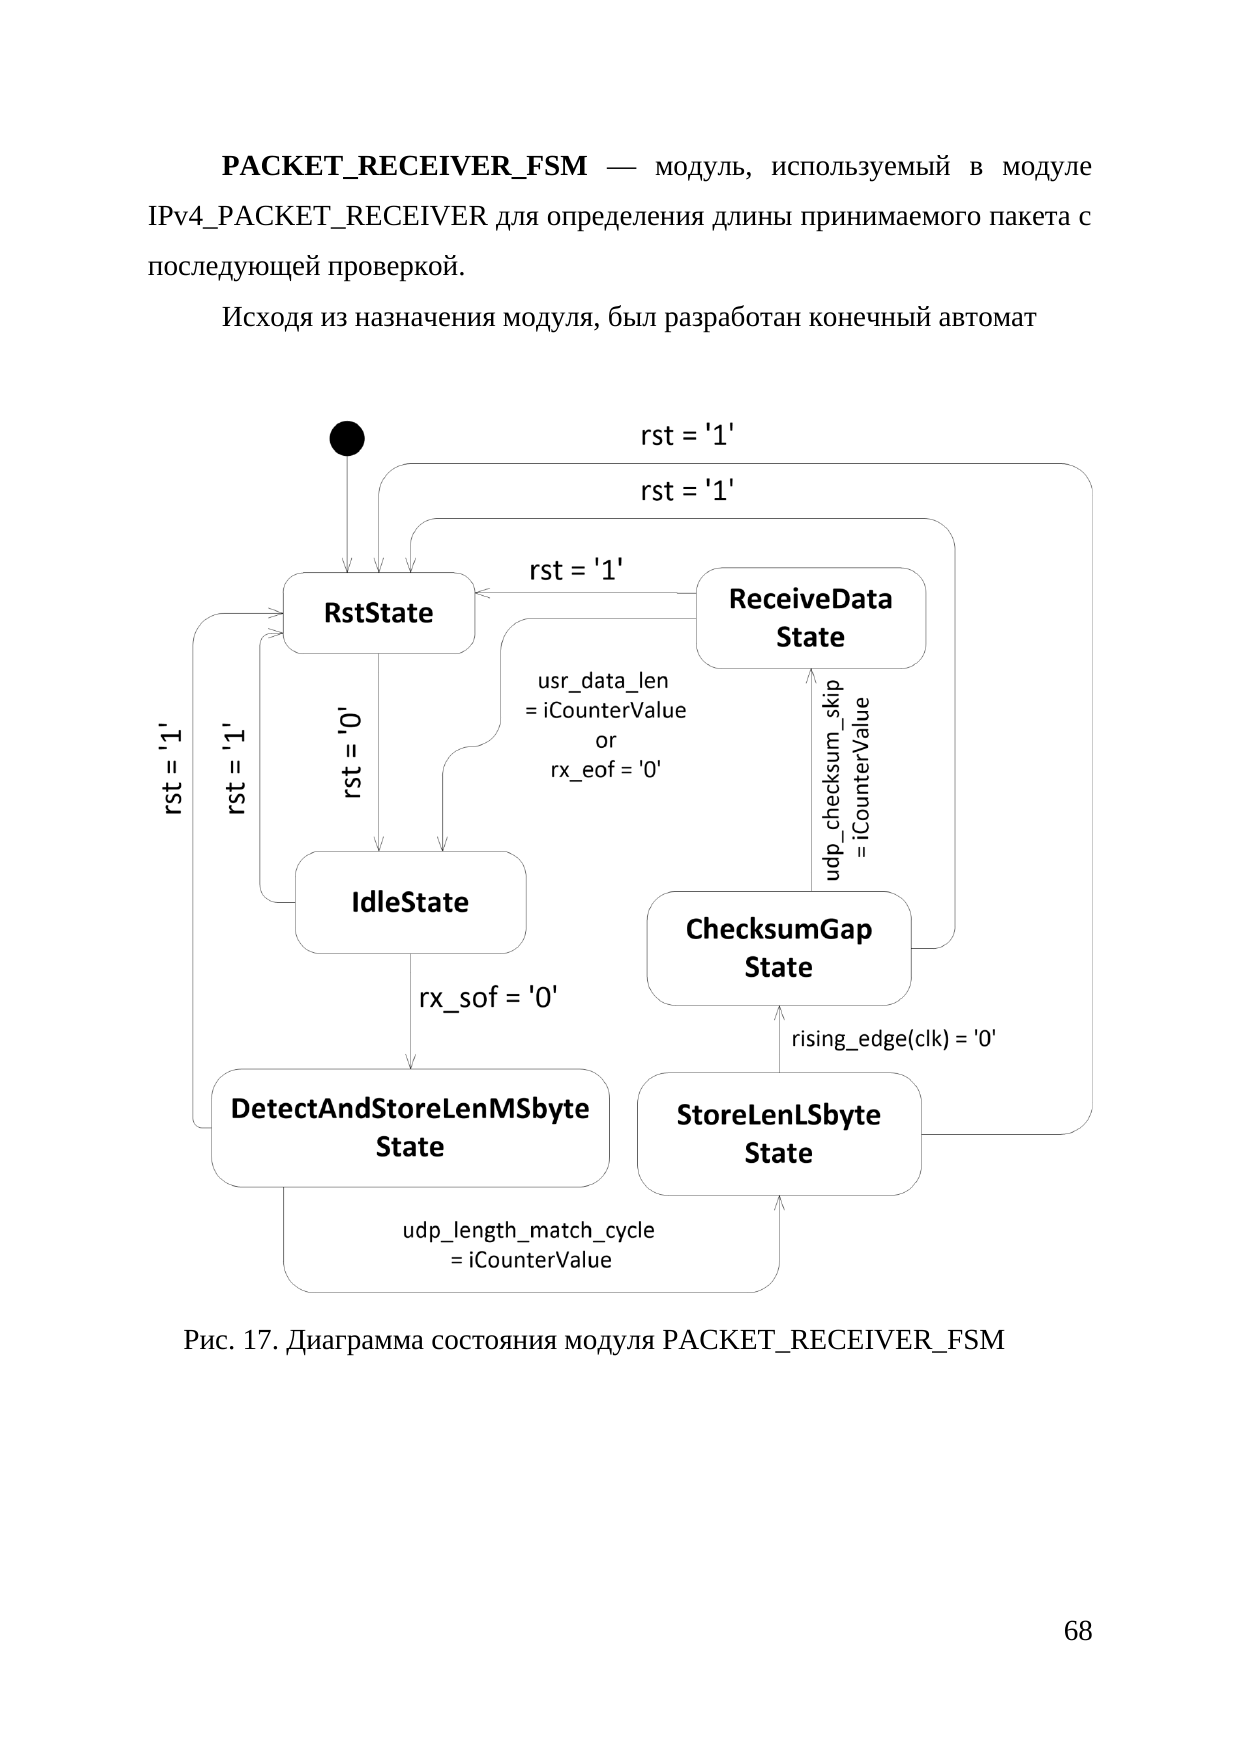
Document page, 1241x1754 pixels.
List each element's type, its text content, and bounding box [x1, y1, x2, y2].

picture [147, 411, 1093, 1293]
text Исходя из назначения модуля, был разработан конечный автомат [148, 299, 1092, 332]
text Диаграмма состояния модуля PACKET_RECEIVER_FSM [148, 1322, 1092, 1355]
text PACKET_RECEIVER_FSM — модуль, используемый в модуле IPv4_PACKET_RECEIVER для определения длины принимаемого пакета с последующей проверкой. [148, 148, 1092, 282]
